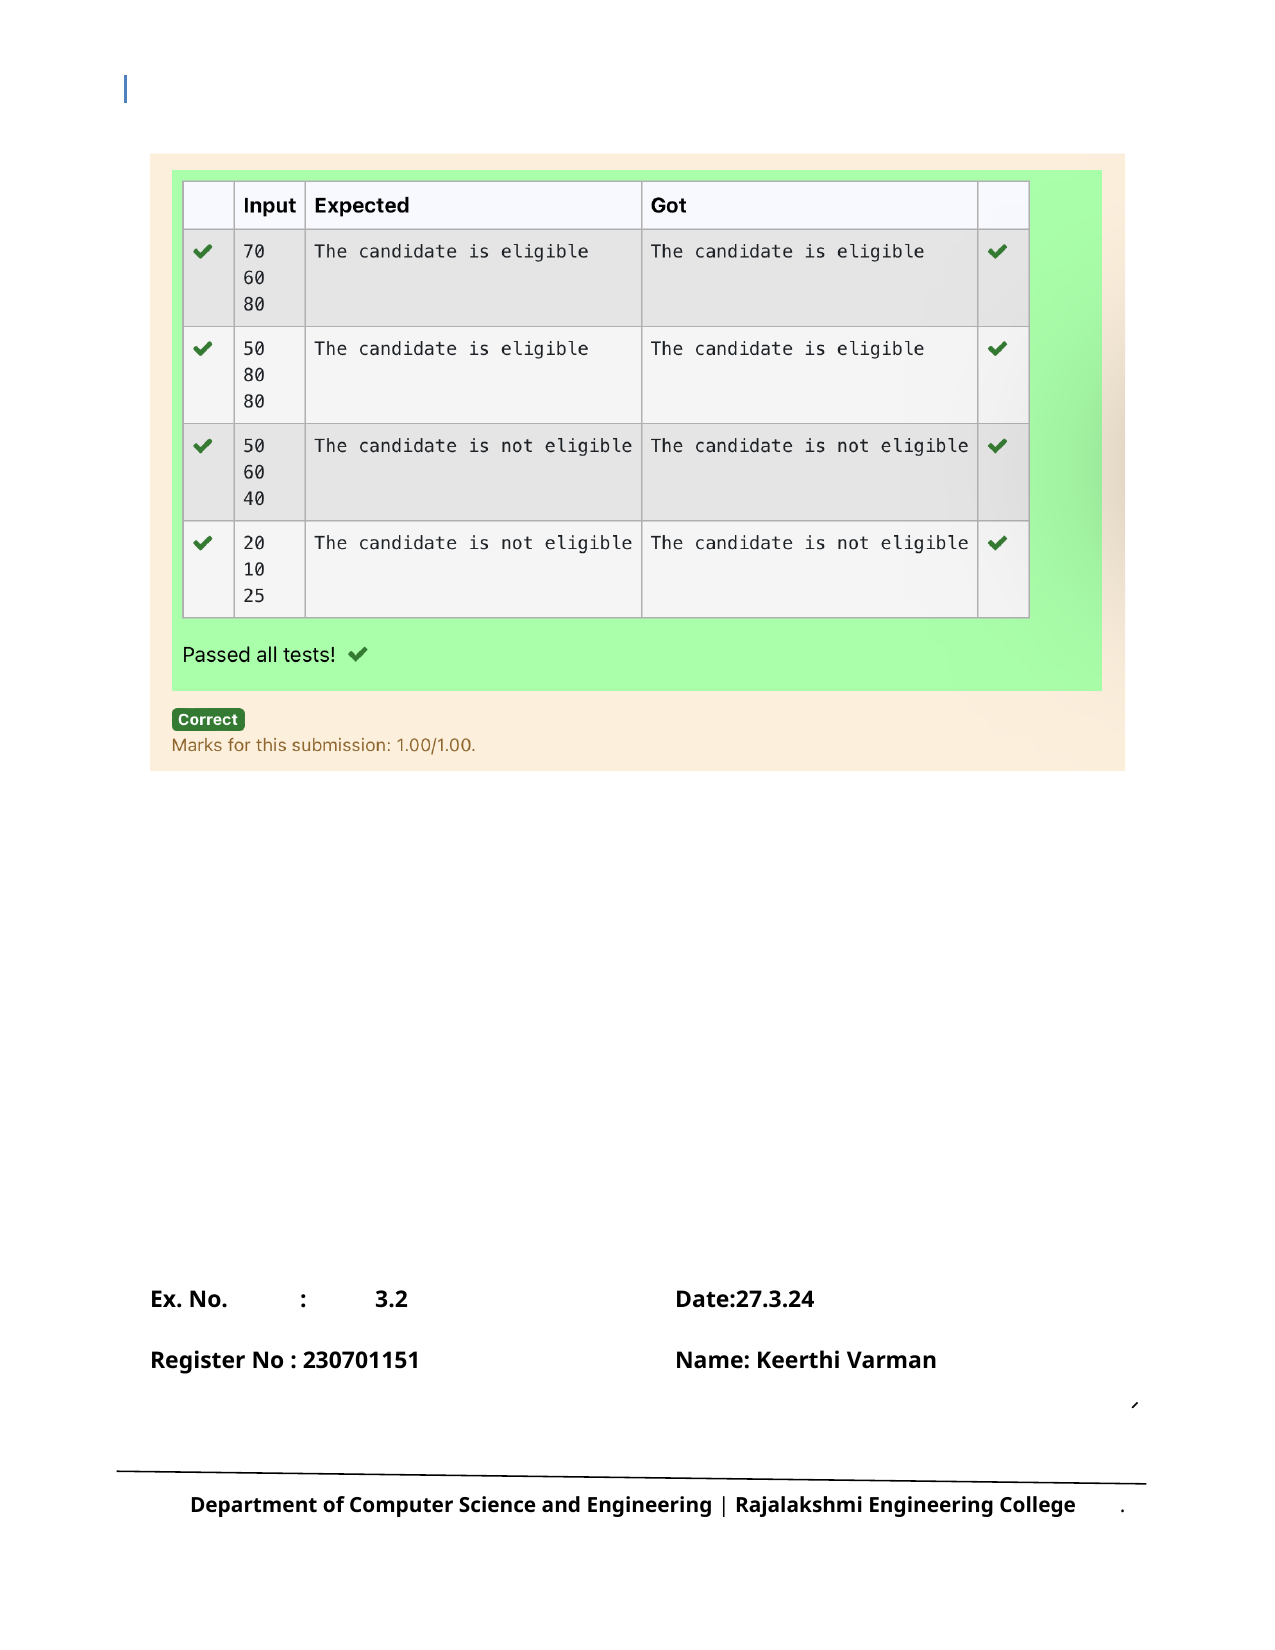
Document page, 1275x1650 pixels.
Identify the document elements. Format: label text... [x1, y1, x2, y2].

text Ex. No. : 3.2 Date:27.3.24 [150, 1283, 1125, 1314]
text Register No : 230701151 Name: Keerthi Varman [150, 1344, 1125, 1375]
picture [150, 150, 1125, 771]
